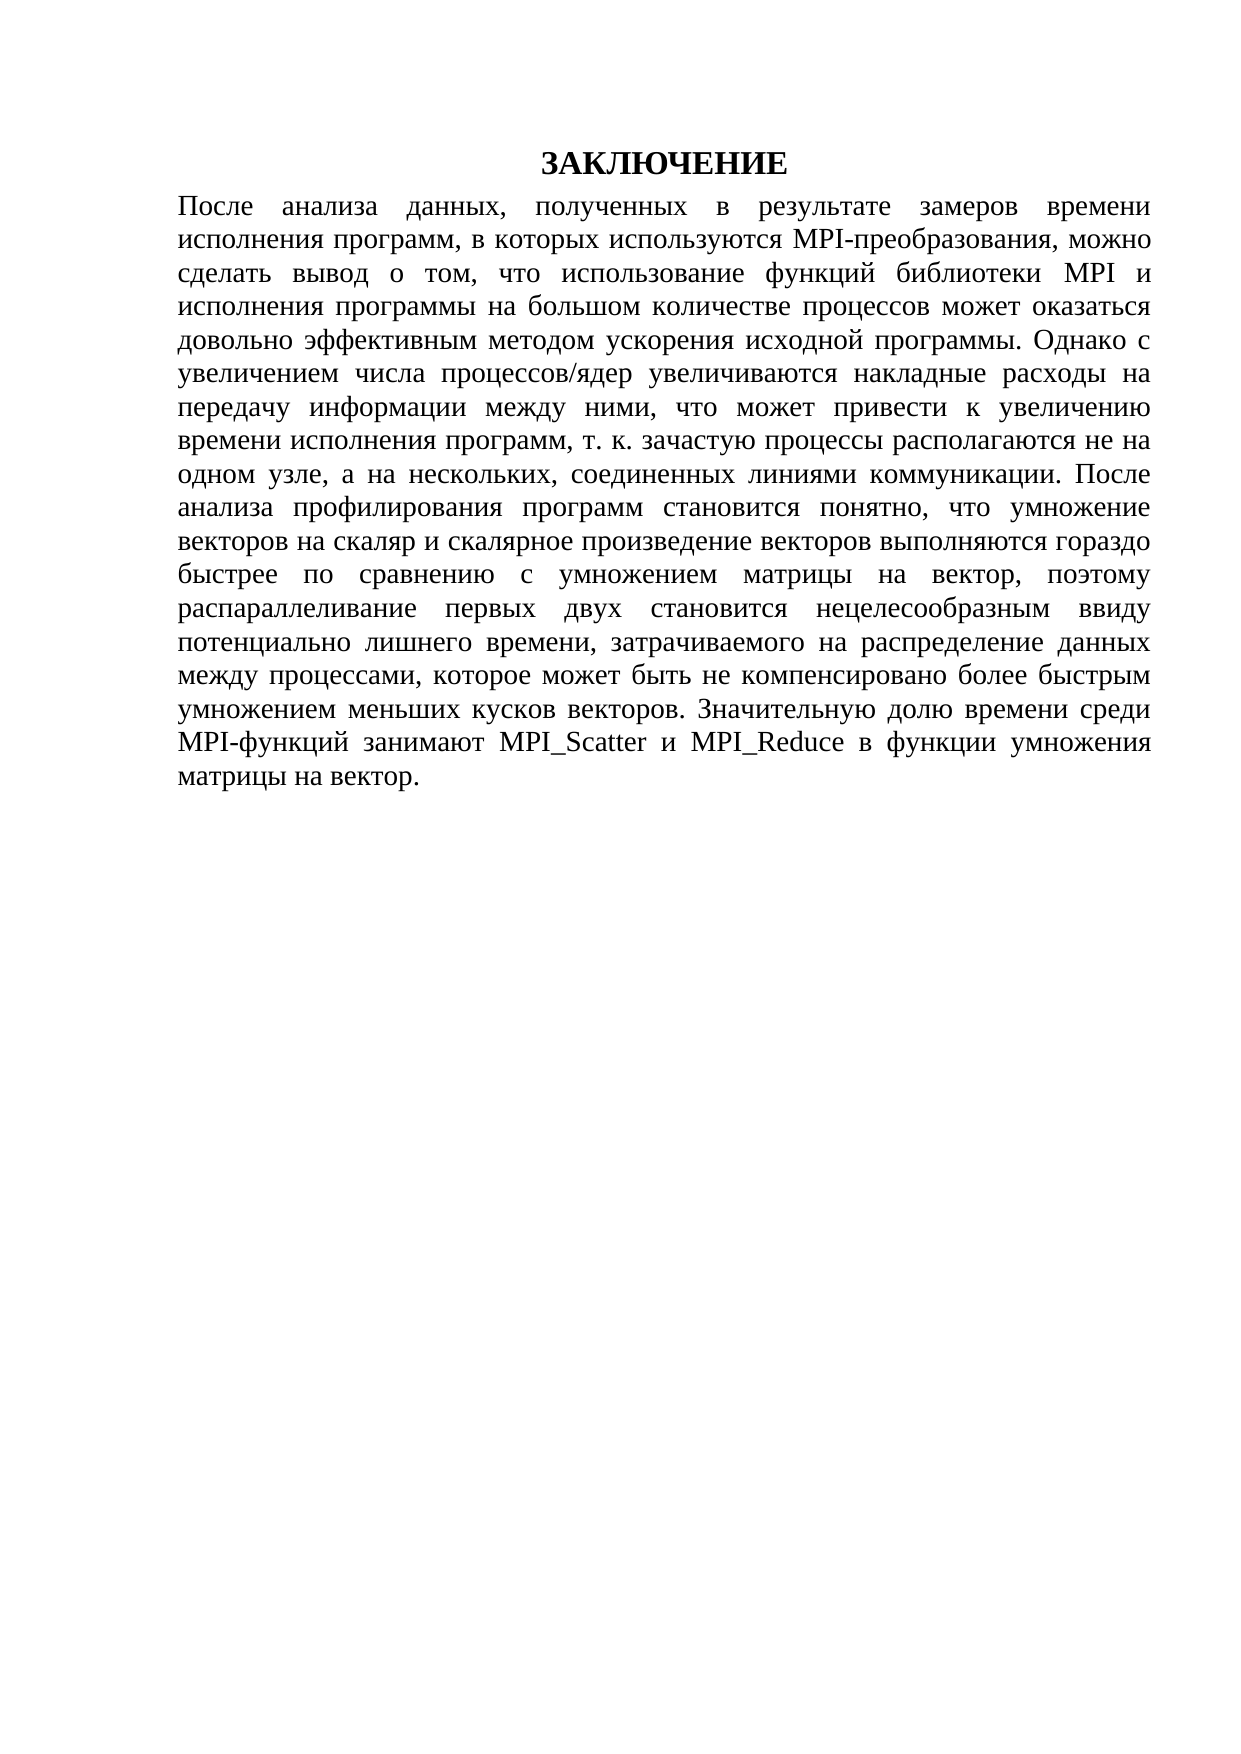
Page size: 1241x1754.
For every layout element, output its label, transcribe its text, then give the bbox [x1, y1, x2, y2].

text После анализа данных, полученных в результате замеров времени исполнения программ, в которых используются MPI-преобразования, можно сделать вывод о том, что использование функций библиотеки MPI и исполнения программы на большом количестве процессов может оказаться довольно эффективным методом ускорения исходной программы. Однако с увеличением числа процессов/ядер увеличиваются накладные расходы на передачу информации между ними, что может привести к увеличению времени исполнения программ, т. к. зачастую процессы располагаются не на одном узле, а на нескольких, соединенных линиями коммуникации. После анализа профилирования программ становится понятно, что умножение векторов на скаляр и скалярное произведение векторов выполняются гораздо быстрее по сравнению с умножением матрицы на вектор, поэтому распараллеливание первых двух становится нецелесообразным ввиду потенциально лишнего времени, затрачиваемого на распределение данных между процессами, которое может быть не компенсировано более быстрым умножением меньших кусков векторов. Значительную долю времени среди MPI-функций занимают MPI_Scatter и MPI_Reduce в функции умножения матрицы на вектор. [177, 188, 1152, 791]
subtitle ЗАКЛЮЧЕНИЕ [177, 143, 1152, 181]
